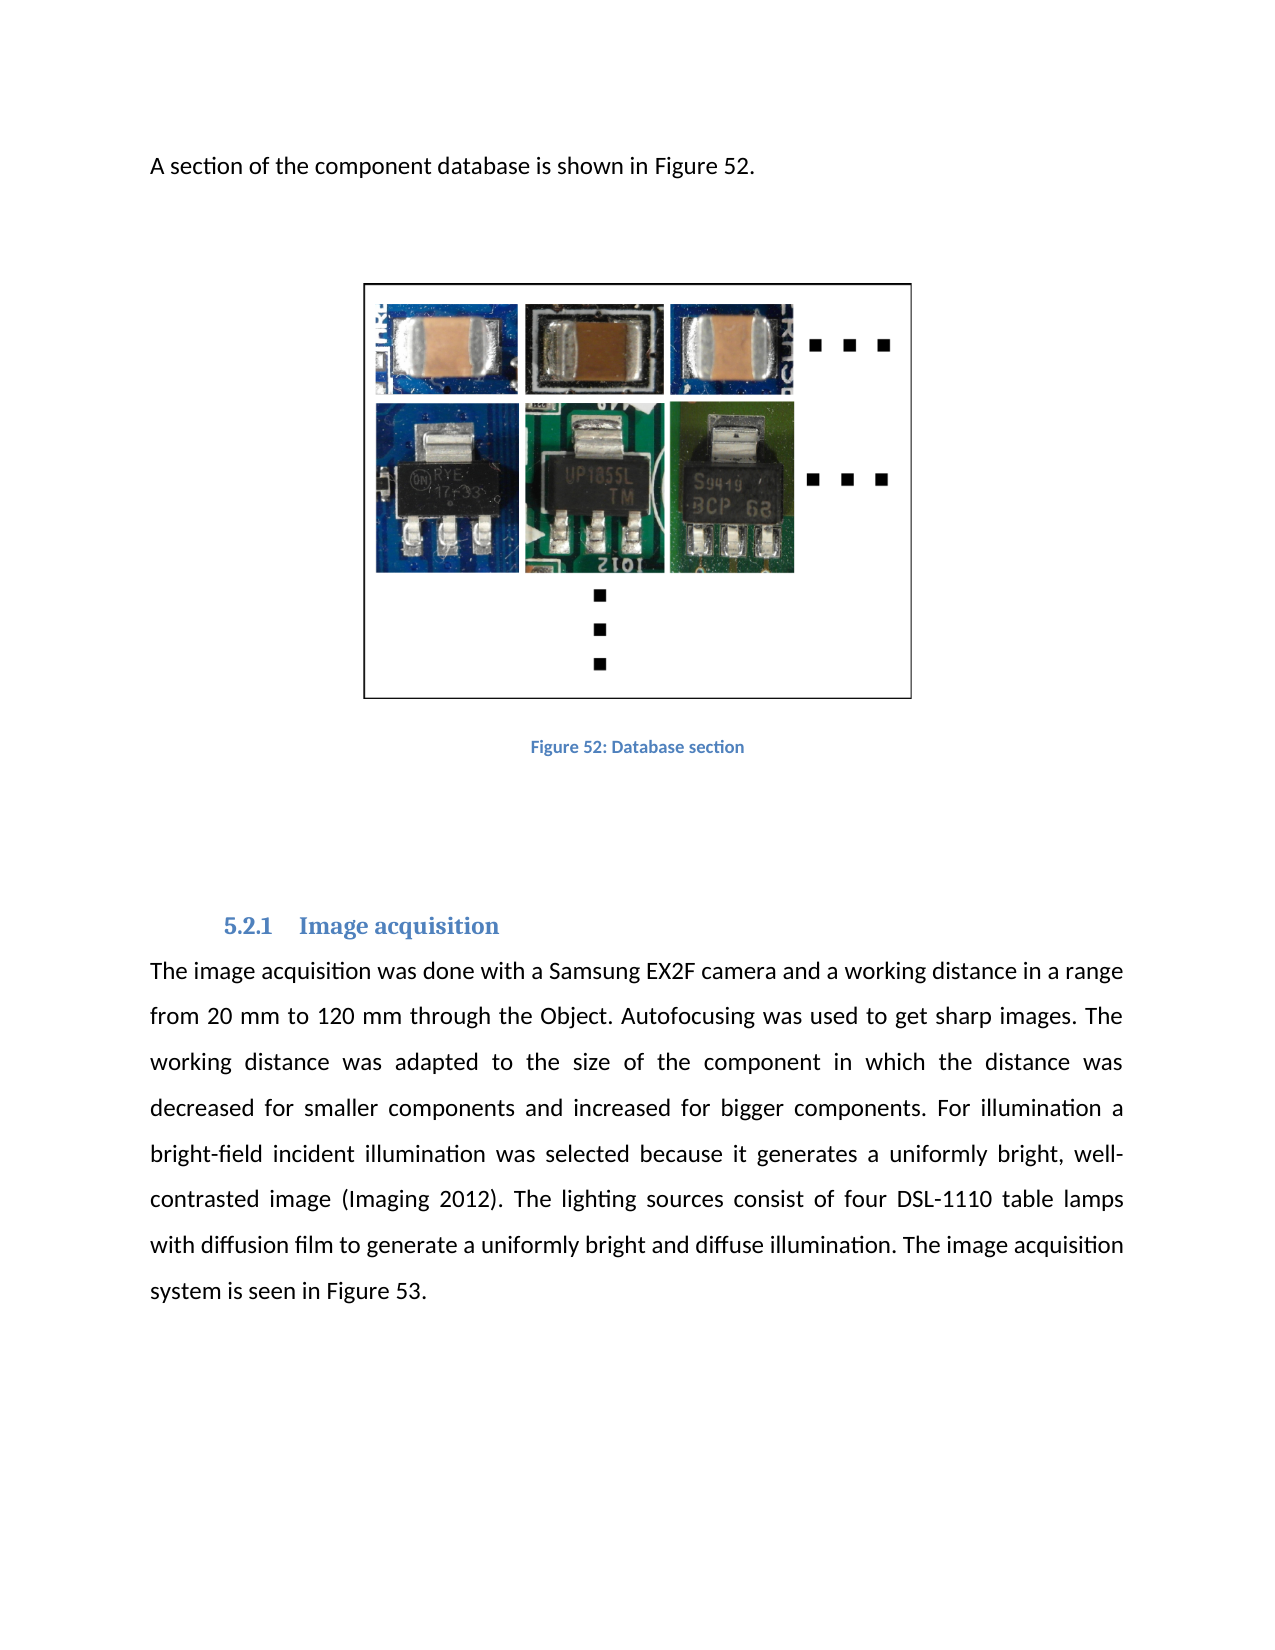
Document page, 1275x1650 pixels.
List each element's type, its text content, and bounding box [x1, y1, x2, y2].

text The image acquisition was done with a Samsung EX2F camera and a working distance in a range from 20 mm to 120 mm through the Object. Autofocusing was used to get sharp images. The working distance was adapted to the size of the component in which the distance was decreased for smaller components and increased for bigger components. For illumination a bright-field incident illumination was selected because it generates a uniformly bright, well-contrasted image. The lighting sources consist of four DSL-1110 table lamps with diffusion film to generate a uniformly bright and diffuse illumination. The image acquisition system is seen in Figure 51. [150, 955, 1125, 1305]
text A section of the component database is shown in Figure 50. [150, 150, 1125, 181]
subtitle Image acquisition [224, 912, 1125, 940]
picture [363, 283, 912, 699]
